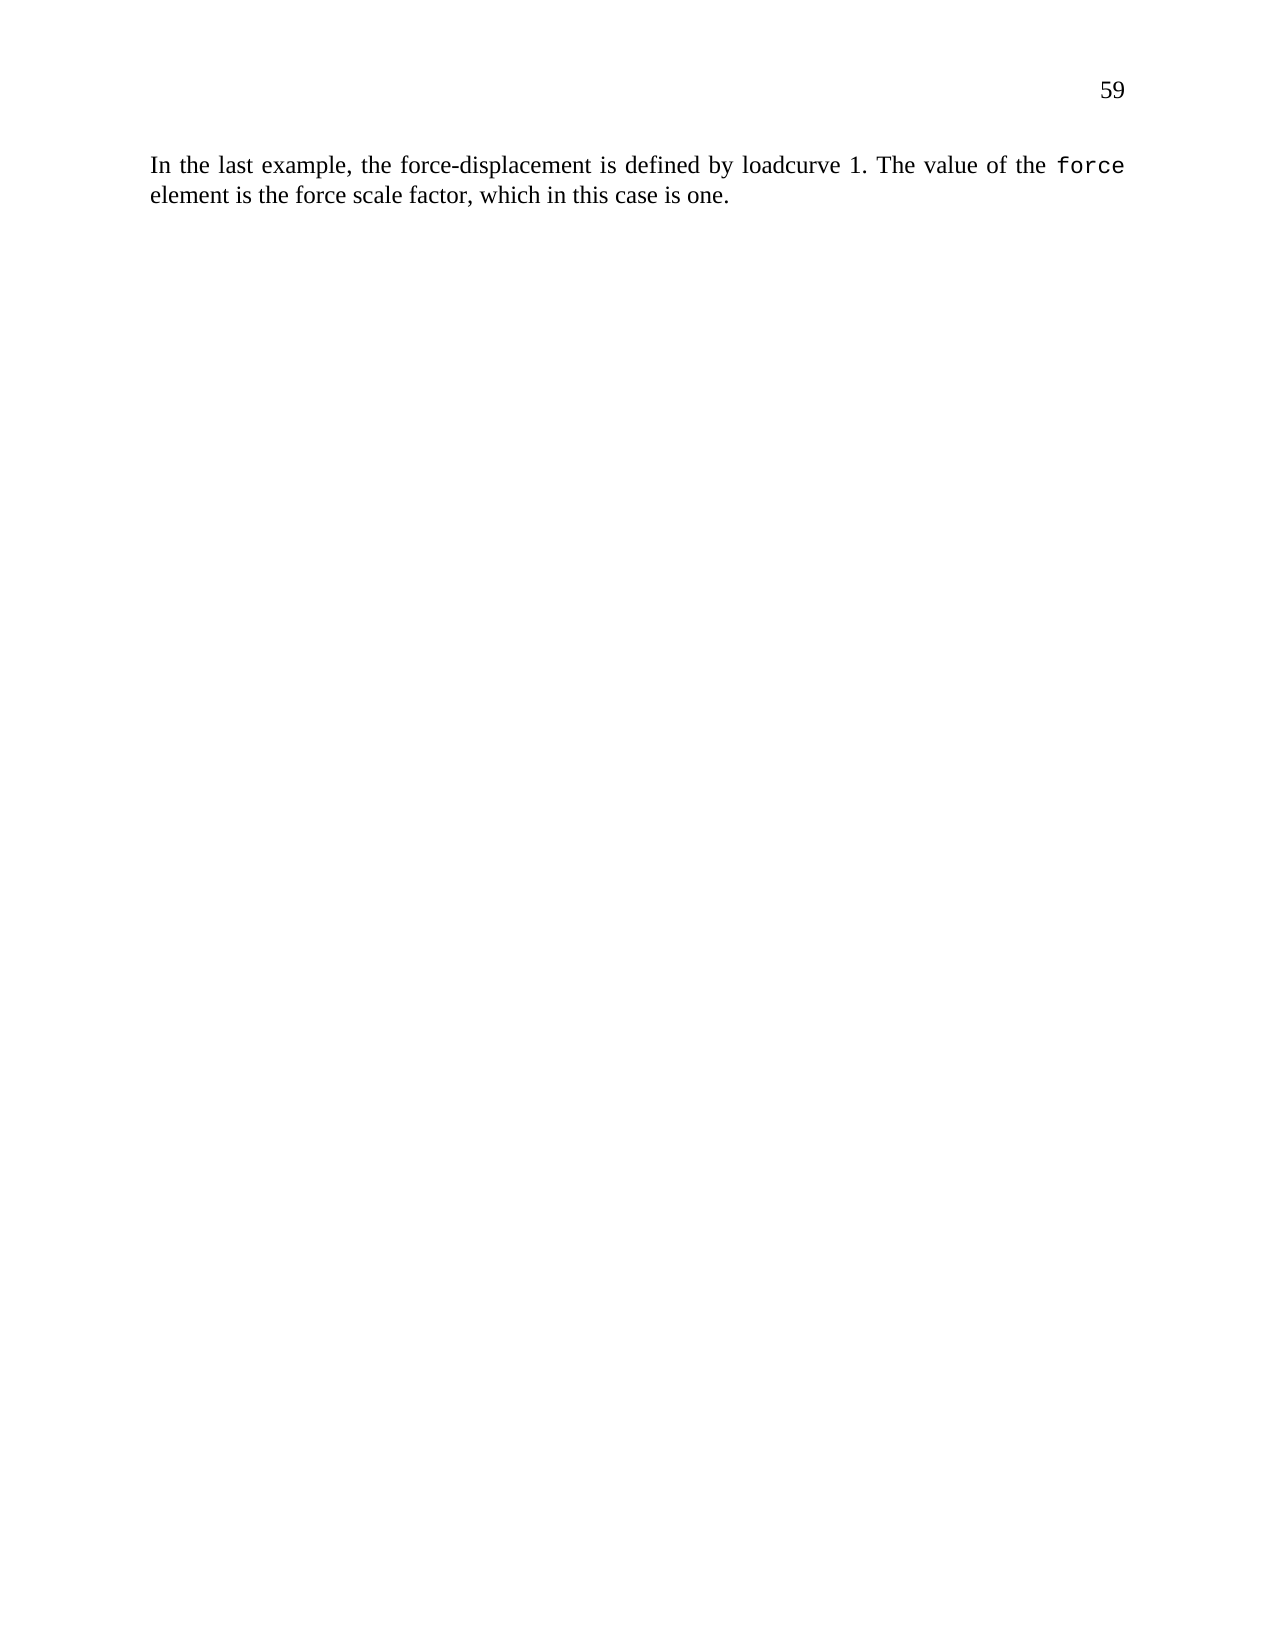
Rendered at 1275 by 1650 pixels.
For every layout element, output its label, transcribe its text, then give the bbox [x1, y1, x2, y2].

text In the last example, the force-displacement is defined by loadcurve 1. The value of the force element is the force scale factor, which in this case is one. [150, 150, 1125, 209]
